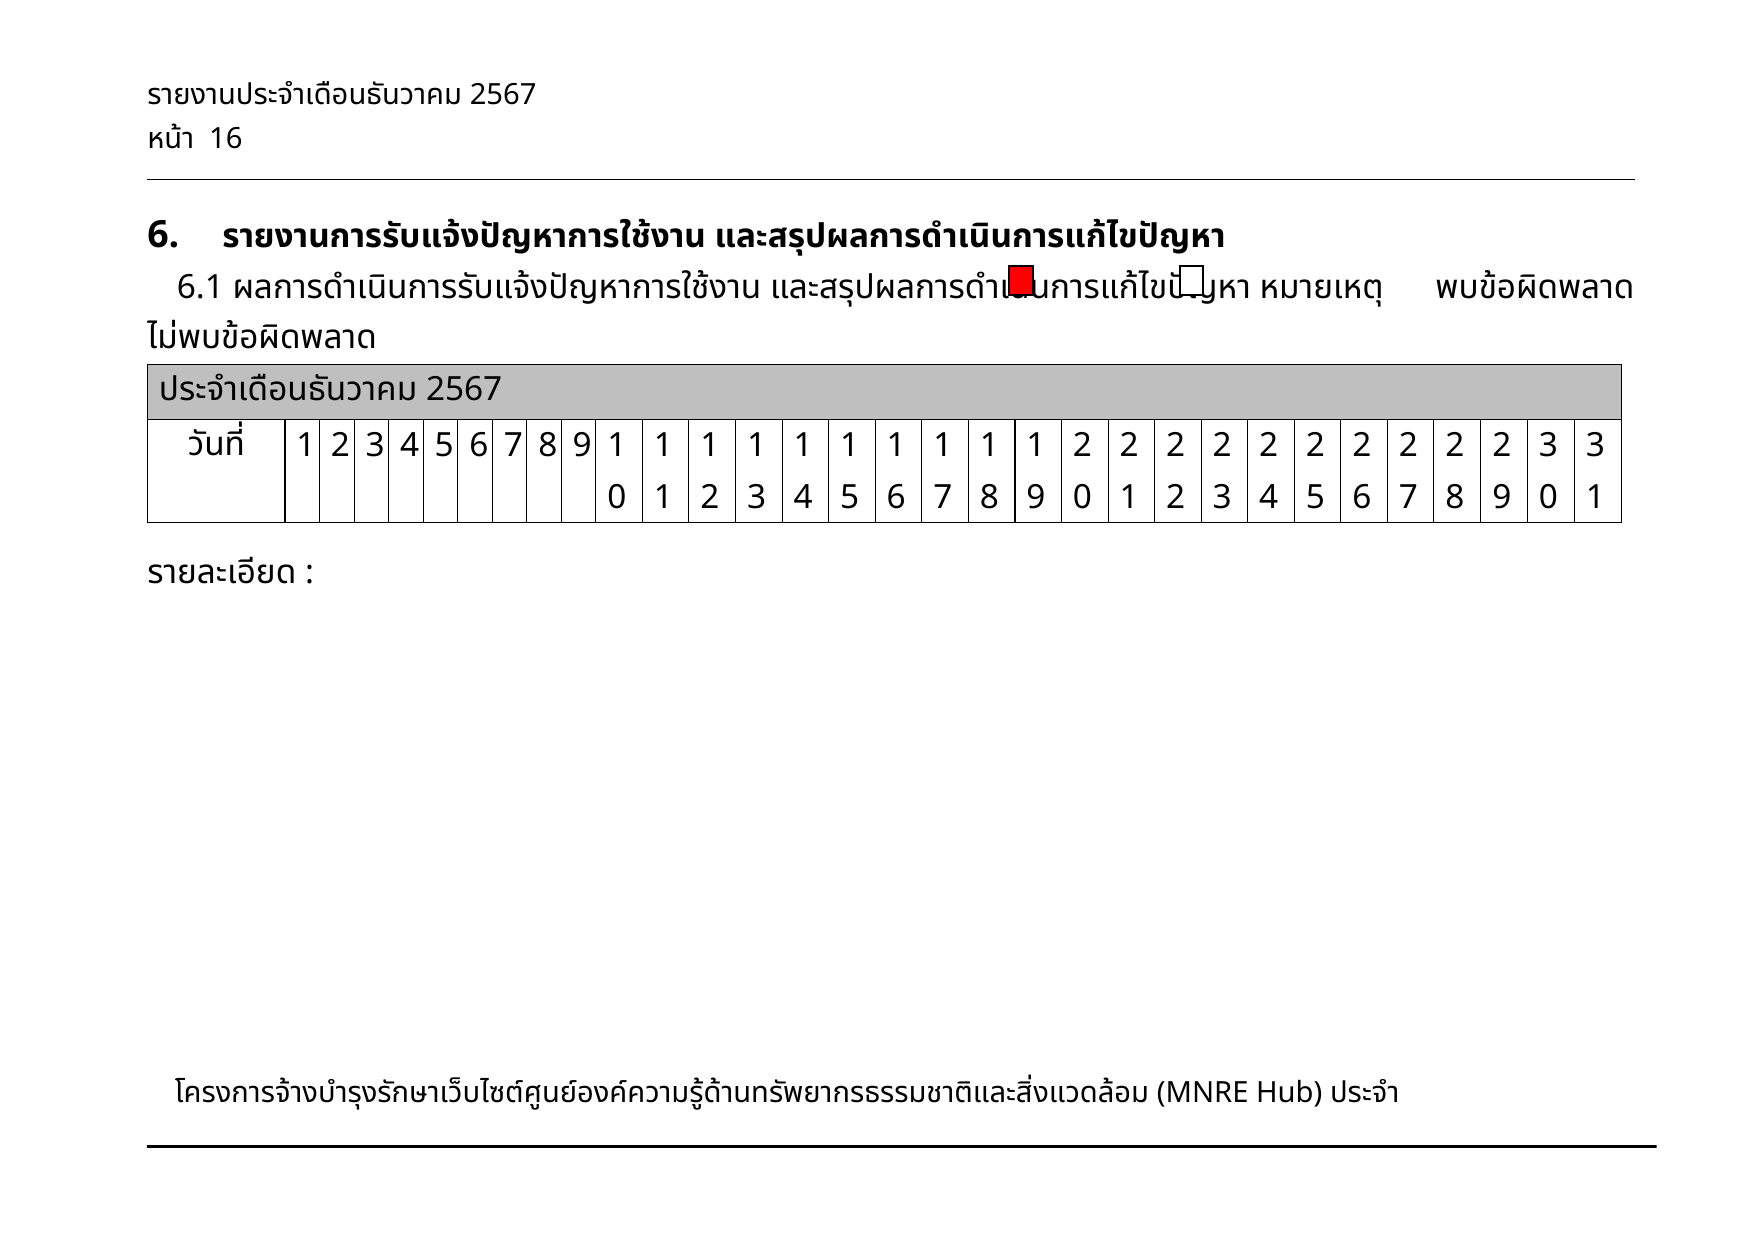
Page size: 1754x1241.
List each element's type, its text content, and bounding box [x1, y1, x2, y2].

table_cell 30 [1528, 420, 1574, 522]
table_cell 5 [424, 420, 457, 522]
table_cell 31 [1575, 420, 1621, 522]
subtitle 6.1 ผลการดำเนินการรับแจ้งปัญหาการใช้งาน และสรุปผลการดำเนินการแก้ไขปัญหา หมายเหตุ พบข้อผิดพลาด ไม่พบข้อผิดพลาด [147, 263, 1635, 364]
table_cell วันที่ [148, 420, 284, 522]
table_cell 19 [1016, 420, 1061, 522]
table_cell 7 [493, 420, 526, 522]
table_cell 22 [1155, 420, 1201, 522]
table_cell 12 [689, 420, 735, 522]
table_cell 17 [922, 420, 968, 522]
text รายละเอียด : [147, 548, 1635, 598]
table_cell 26 [1341, 420, 1387, 522]
table_cell 10 [596, 420, 642, 522]
table_cell 3 [355, 420, 388, 522]
table_header ประจำเดือนธันวาคม 2567 [148, 365, 1621, 419]
table_cell 24 [1248, 420, 1294, 522]
table_cell 1 [286, 420, 319, 522]
table_cell 11 [643, 420, 688, 522]
table_cell 28 [1434, 420, 1480, 522]
table_cell 25 [1295, 420, 1340, 522]
table_cell 2 [320, 420, 354, 522]
table_cell 21 [1109, 420, 1154, 522]
table_cell 23 [1202, 420, 1247, 522]
table_cell 15 [829, 420, 875, 522]
table_cell 16 [876, 420, 921, 522]
table_cell 8 [527, 420, 561, 522]
subtitle รายงานการรับแจ้งปัญหาการใช้งาน และสรุปผลการดำเนินการแก้ไขปัญหา [147, 208, 1635, 263]
table_cell 20 [1062, 420, 1108, 522]
table_cell 29 [1481, 420, 1527, 522]
table_cell 27 [1388, 420, 1433, 522]
table_cell 9 [562, 420, 595, 522]
table_cell 14 [783, 420, 828, 522]
table_cell 13 [736, 420, 782, 522]
table_cell 4 [389, 420, 423, 522]
table_cell 6 [458, 420, 492, 522]
table_cell 18 [969, 420, 1014, 522]
